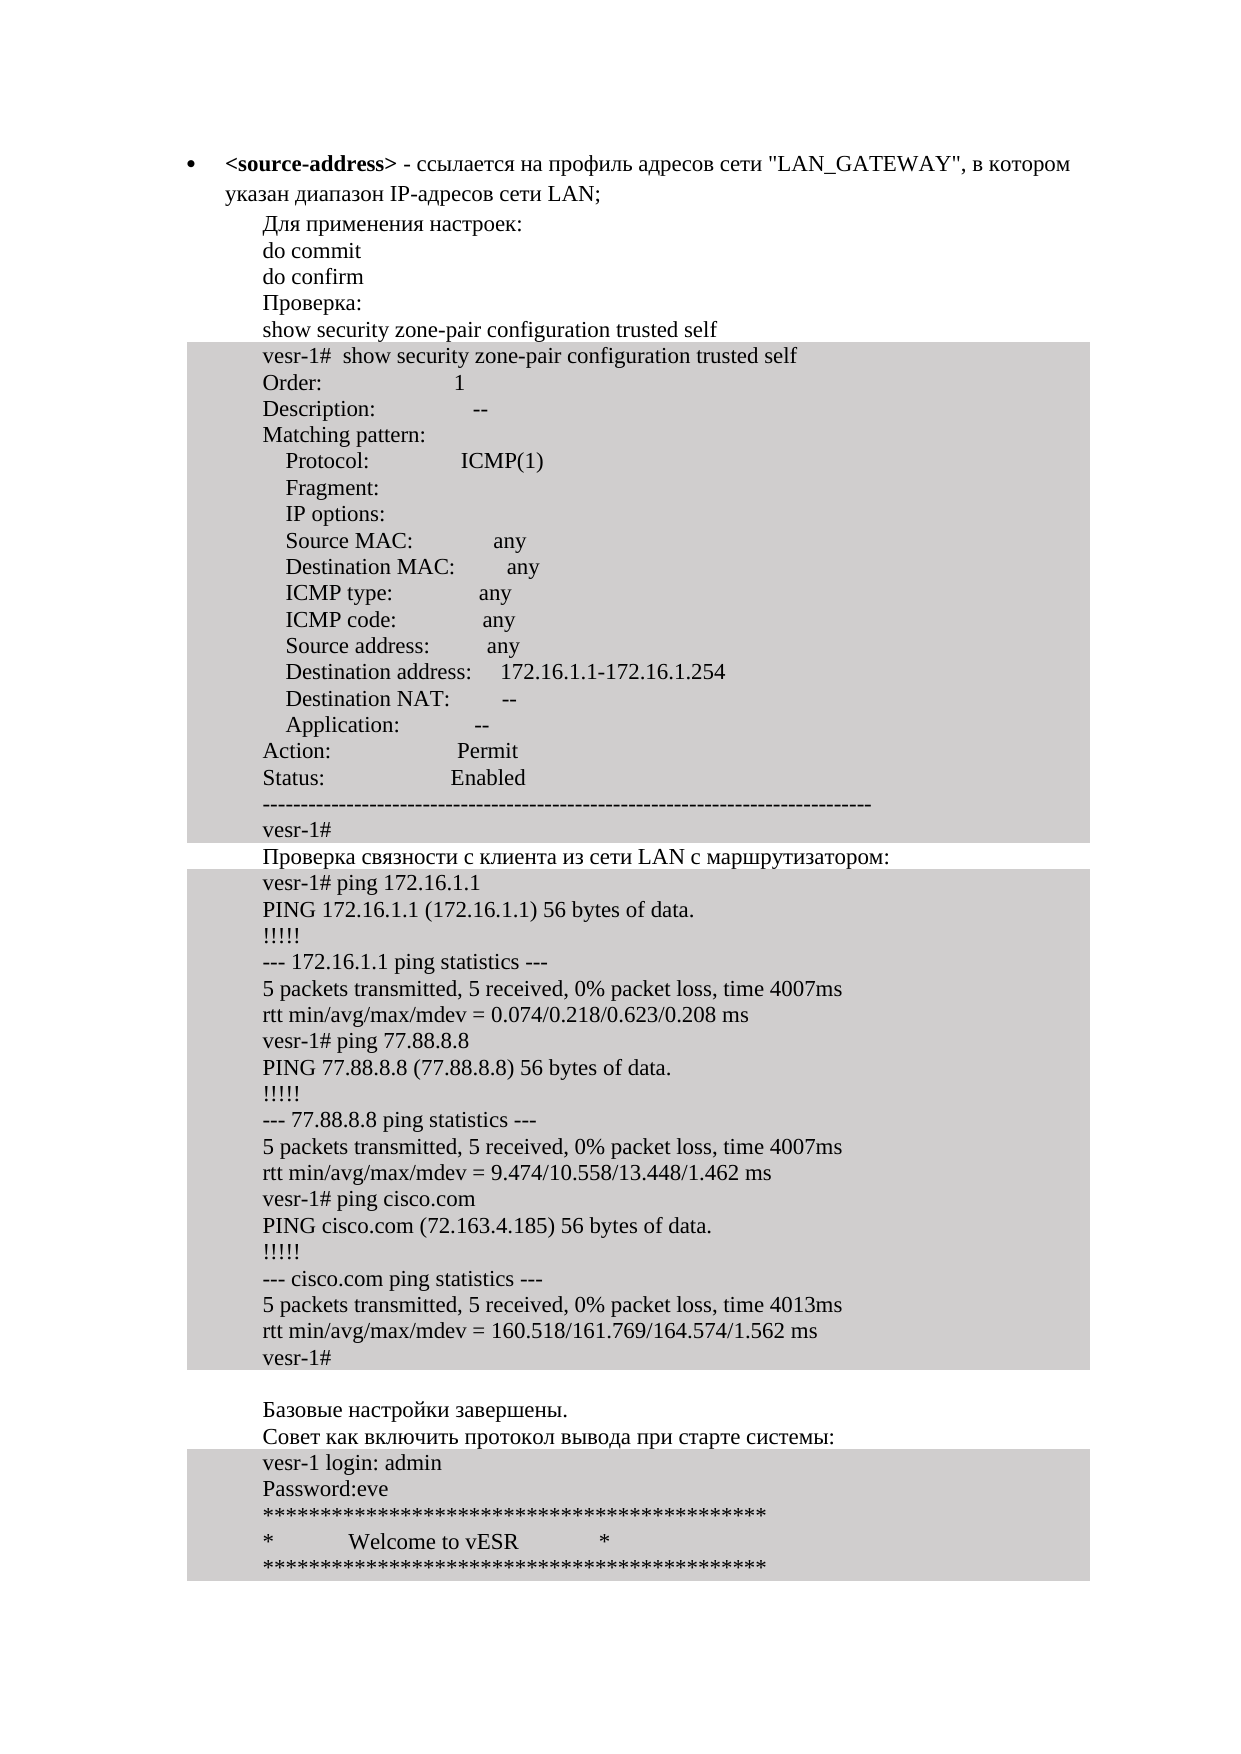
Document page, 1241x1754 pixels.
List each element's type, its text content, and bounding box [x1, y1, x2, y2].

text Проверка связности с клиента из сети LAN с маршрутизатором: [187, 843, 1090, 869]
text Fragment: [187, 474, 1090, 500]
text vesr-1# ping 77.88.8.8 [187, 1027, 1090, 1054]
text Destination address: 172.16.1.1-172.16.1.254 [187, 658, 1090, 685]
text ******************************************** [187, 1502, 1090, 1528]
list <source-address> - ссылается на профиль адресов сети "LAN_GATEWAY", в котором указан диапазон IP-адресов сети LAN; [187, 150, 1090, 207]
text Password:eve [187, 1475, 1090, 1502]
text Destination NAT: -- [187, 685, 1090, 711]
text ICMP code: any [187, 606, 1090, 632]
text Status: Enabled [187, 764, 1090, 790]
text -------------------------------------------------------------------------------- [187, 790, 1090, 817]
text do confirm [187, 263, 1090, 289]
text 5 packets transmitted, 5 received, 0% packet loss, time 4007ms [187, 1133, 1090, 1159]
text vesr-1# show security zone-pair configuration trusted self [187, 342, 1090, 368]
text !!!!! [187, 922, 1090, 948]
text show security zone-pair configuration trusted self [187, 316, 1090, 342]
text 5 packets transmitted, 5 received, 0% packet loss, time 4013ms [187, 1291, 1090, 1317]
text vesr-1# ping 172.16.1.1 [187, 869, 1090, 896]
text vesr-1# [187, 817, 1090, 843]
text ICMP type: any [187, 579, 1090, 606]
text vesr-1# [187, 1344, 1090, 1370]
text !!!!! [187, 1080, 1090, 1106]
text Для применения настроек: [187, 210, 1090, 237]
text Protocol: ICMP(1) [187, 448, 1090, 474]
text Проверка: [187, 289, 1090, 316]
text Source address: any [187, 632, 1090, 658]
text Action: Permit [187, 737, 1090, 764]
text Application: -- [187, 711, 1090, 737]
text Destination MAC: any [187, 553, 1090, 579]
text do commit [187, 237, 1090, 263]
text vesr-1 login: admin [187, 1449, 1090, 1475]
text Order: 1 [187, 368, 1090, 395]
text --- 77.88.8.8 ping statistics --- [187, 1106, 1090, 1133]
text ******************************************** [187, 1554, 1090, 1581]
text PING 172.16.1.1 (172.16.1.1) 56 bytes of data. [187, 896, 1090, 922]
text IP options: [187, 500, 1090, 527]
text Совет как включить протокол вывода при старте системы: [187, 1423, 1090, 1449]
text PING cisco.com (72.163.4.185) 56 bytes of data. [187, 1212, 1090, 1238]
text * Welcome to vESR * [187, 1528, 1090, 1554]
text Базовые настройки завершены. [187, 1396, 1090, 1423]
text 5 packets transmitted, 5 received, 0% packet loss, time 4007ms [187, 975, 1090, 1001]
text PING 77.88.8.8 (77.88.8.8) 56 bytes of data. [187, 1054, 1090, 1080]
text vesr-1# ping cisco.com [187, 1186, 1090, 1212]
text rtt min/avg/max/mdev = 160.518/161.769/164.574/1.562 ms [187, 1317, 1090, 1344]
text !!!!! [187, 1238, 1090, 1264]
text Matching pattern: [187, 421, 1090, 448]
text rtt min/avg/max/mdev = 0.074/0.218/0.623/0.208 ms [187, 1001, 1090, 1027]
text rtt min/avg/max/mdev = 9.474/10.558/13.448/1.462 ms [187, 1159, 1090, 1186]
text --- 172.16.1.1 ping statistics --- [187, 948, 1090, 975]
text Description: -- [187, 395, 1090, 421]
text Source MAC: any [187, 527, 1090, 553]
text --- cisco.com ping statistics --- [187, 1264, 1090, 1291]
